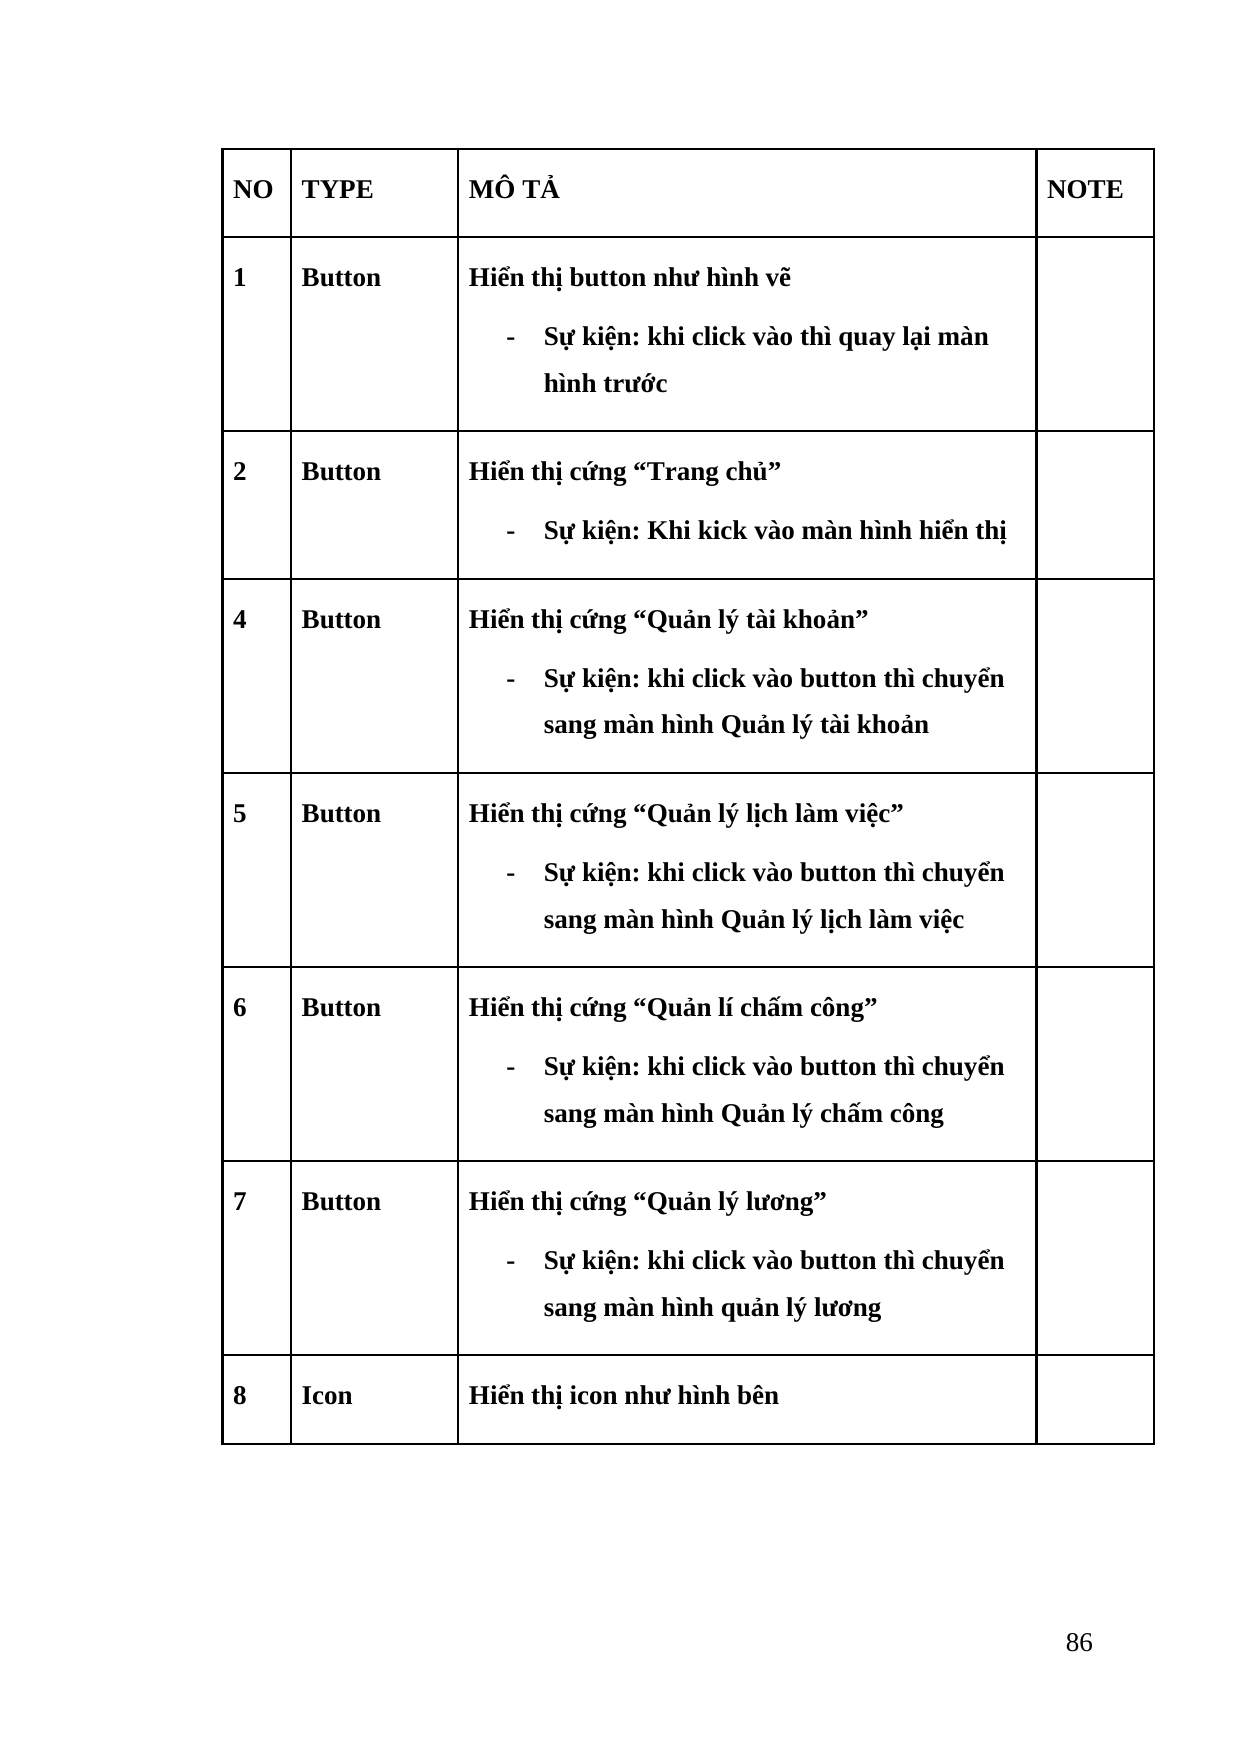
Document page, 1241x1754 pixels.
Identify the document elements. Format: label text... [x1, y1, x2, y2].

table_cell [1038, 580, 1153, 772]
table_cell [1038, 432, 1153, 578]
table_cell 8 [224, 1356, 290, 1443]
table_header TYPE [292, 150, 457, 236]
table_cell [1038, 238, 1153, 430]
table_cell [1038, 968, 1153, 1160]
table_cell Icon [292, 1356, 457, 1443]
table_cell [1038, 1162, 1153, 1354]
table_cell 2 [224, 432, 290, 578]
table_cell Hiển thị cứng “Quản lý lương” Sự kiện: khi click vào button thì chuyển sang màn hình quản lý lương [459, 1162, 1035, 1354]
table_cell 6 [224, 968, 290, 1160]
table_cell 5 [224, 774, 290, 966]
table_cell Button [292, 432, 457, 578]
table_cell Hiển thị cứng “Quản lý tài khoản” Sự kiện: khi click vào button thì chuyển sang màn hình Quản lý tài khoản [459, 580, 1035, 772]
table_cell Hiển thị icon như hình bên [459, 1356, 1035, 1443]
table_header NO [224, 150, 290, 236]
table_header MÔ TẢ [459, 150, 1035, 236]
table_cell Hiển thị cứng “Quản lý lịch làm việc” Sự kiện: khi click vào button thì chuyển sang màn hình Quản lý lịch làm việc [459, 774, 1035, 966]
table_cell Hiển thị cứng “Trang chủ” Sự kiện: Khi kick vào màn hình hiển thị [459, 432, 1035, 578]
table_cell [1038, 774, 1153, 966]
table_cell Button [292, 774, 457, 966]
table_cell 7 [224, 1162, 290, 1354]
table_cell Button [292, 1162, 457, 1354]
table_cell [1038, 1356, 1153, 1443]
table_cell Hiển thị button như hình vẽ Sự kiện: khi click vào thì quay lại màn hình trước [459, 238, 1035, 430]
table_cell Button [292, 968, 457, 1160]
table_cell Button [292, 238, 457, 430]
table_cell Button [292, 580, 457, 772]
table_header NOTE [1038, 150, 1153, 236]
table_cell 1 [224, 238, 290, 430]
table_cell 4 [224, 580, 290, 772]
table_cell Hiển thị cứng “Quản lí chấm công” Sự kiện: khi click vào button thì chuyển sang màn hình Quản lý chấm công [459, 968, 1035, 1160]
